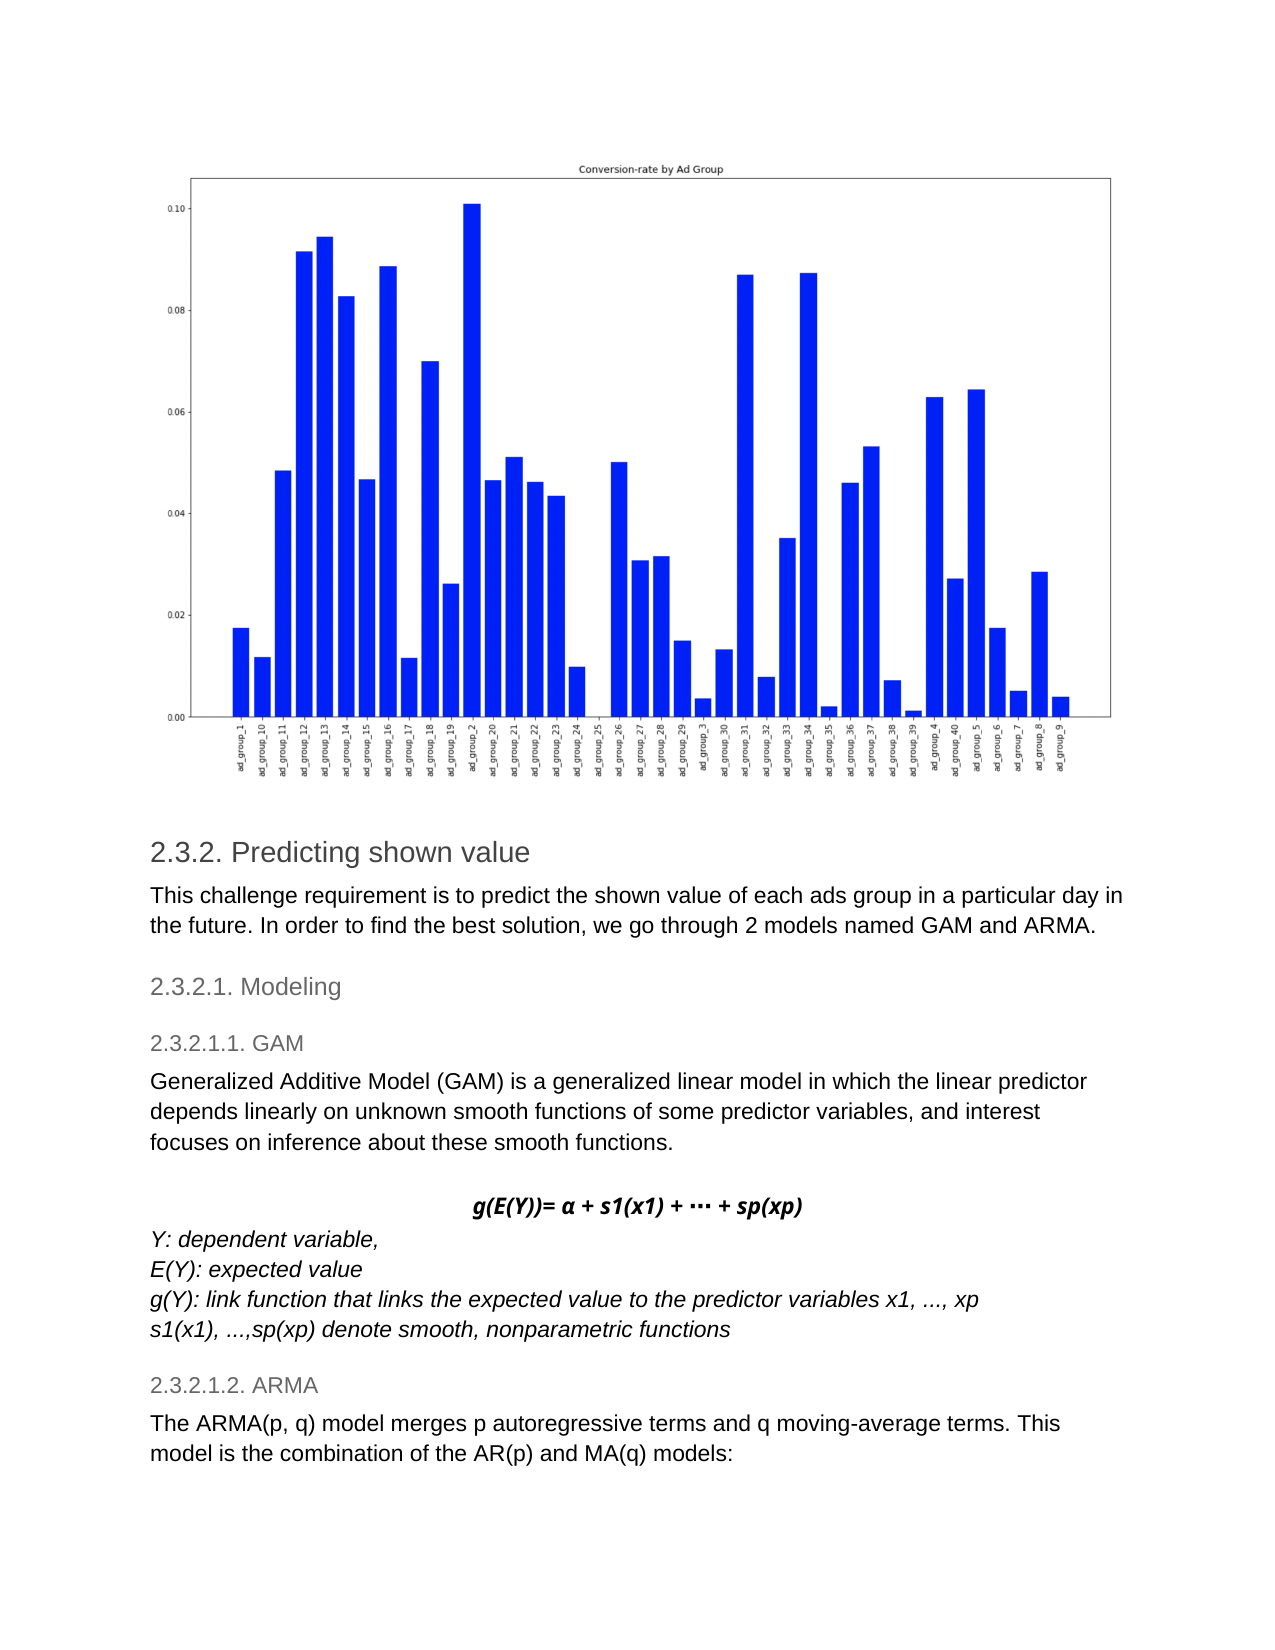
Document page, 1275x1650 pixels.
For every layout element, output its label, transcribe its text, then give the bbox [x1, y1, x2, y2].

picture [150, 150, 1125, 798]
subtitle 2.3.2. Predicting shown value [150, 835, 1125, 869]
text Y: dependent variable, [150, 1226, 1125, 1252]
text g(Y): link function that links the expected value to the predictor variables x1, ..., xp [150, 1286, 1125, 1312]
text This challenge requirement is to predict the shown value of each ads group in a particular day in the future. In order to find the best solution, we go through 2 models named GAM and ARMA. [150, 882, 1125, 938]
text g(E(Y))= α + s1(x1) + ⋯ + sp(xp) [150, 1159, 1125, 1221]
text The ARMA(p, q) model merges p autoregressive terms and q moving-average terms. This model is the combination of the AR(p) and MA(q) models: [150, 1410, 1125, 1467]
subtitle 2.3.2.1.2. ARMA [150, 1372, 1125, 1398]
text s1(x1), ...,sp(xp) denote smooth, nonparametric functions [150, 1316, 1125, 1343]
subtitle 2.3.2.1.1. GAM [150, 1029, 1125, 1056]
text E(Y): expected value [150, 1256, 1125, 1282]
text Generalized Additive Model (GAM) is a generalized linear model in which the linear predictor depends linearly on unknown smooth functions of some predictor variables, and interest focuses on inference about these smooth functions. [150, 1068, 1125, 1155]
subtitle 2.3.2.1. Modeling [150, 972, 1125, 1000]
